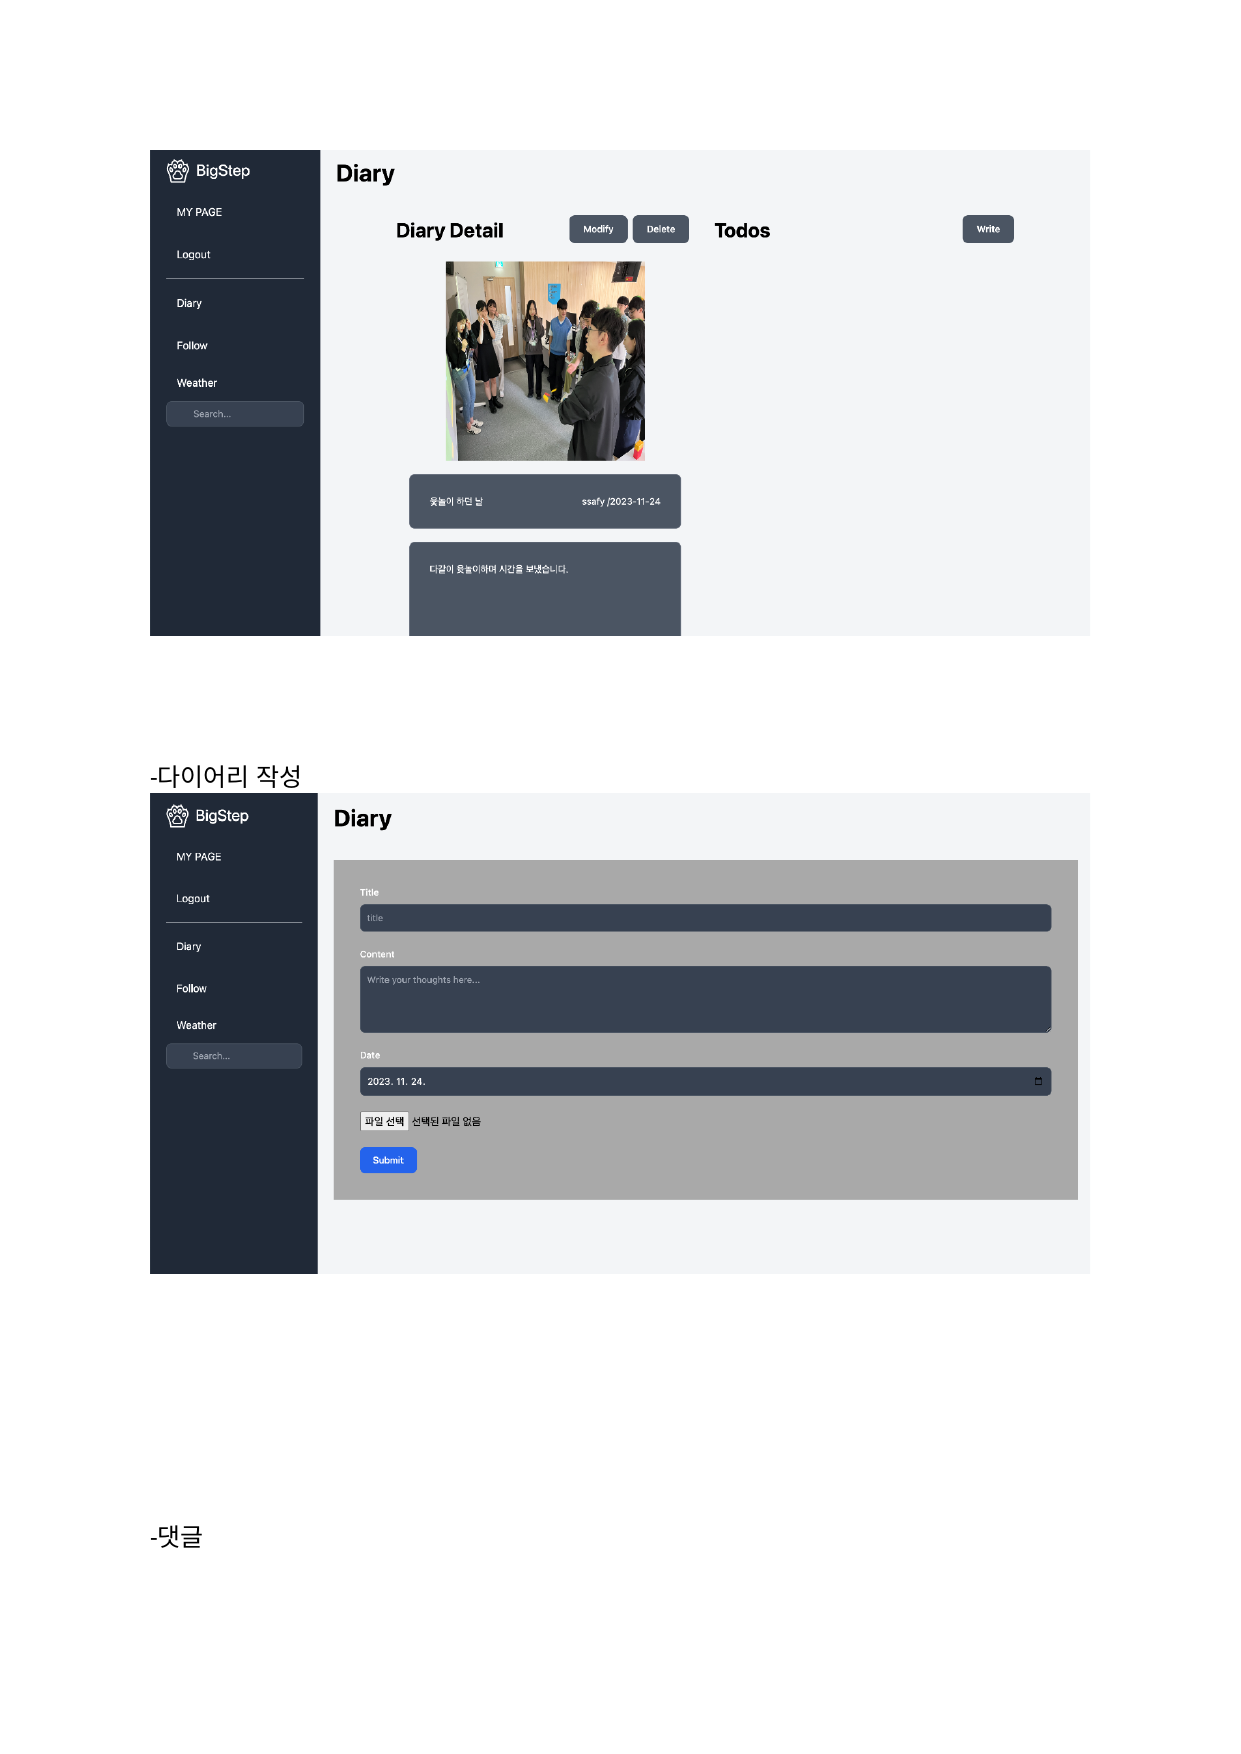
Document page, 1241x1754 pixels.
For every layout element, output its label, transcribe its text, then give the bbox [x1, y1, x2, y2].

picture [150, 793, 1091, 1274]
picture [150, 150, 1091, 636]
text -댓글 [150, 1518, 1090, 1554]
text -다이어리 작성 [150, 758, 1090, 793]
